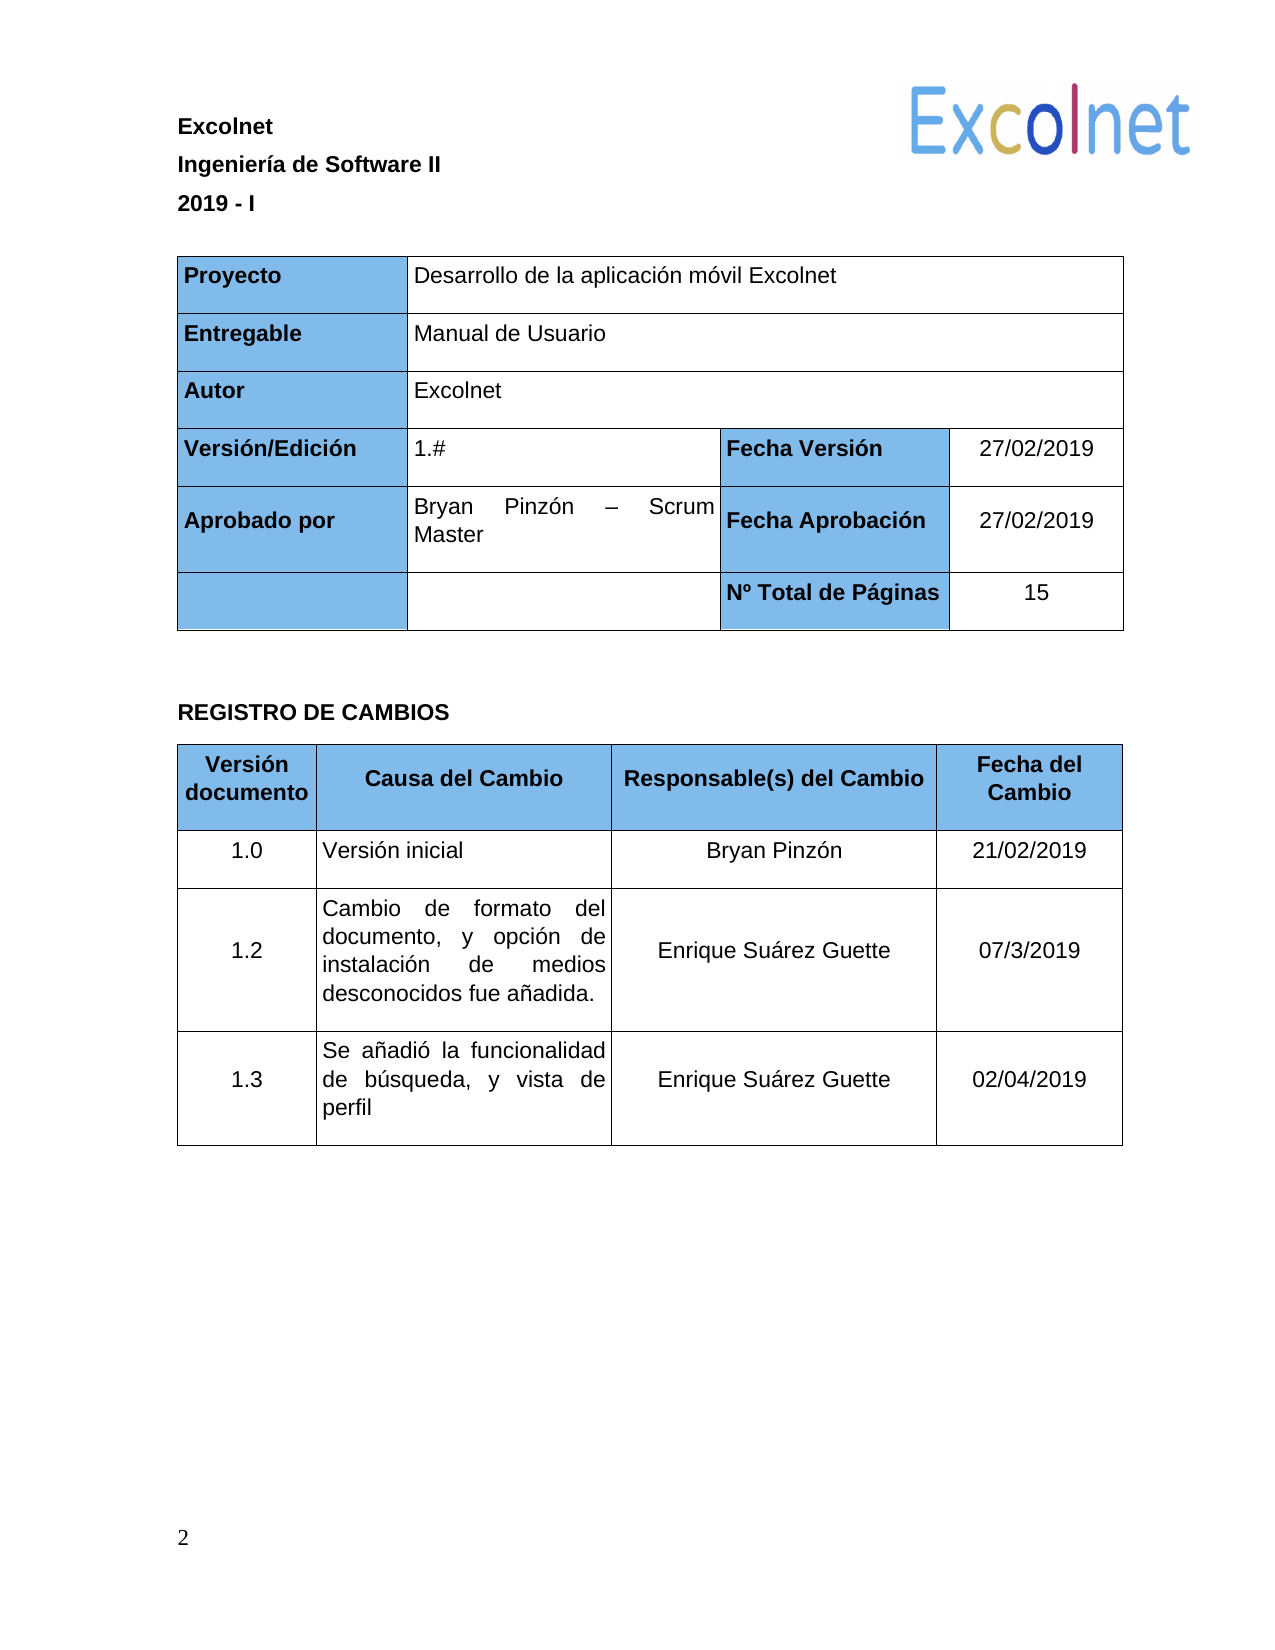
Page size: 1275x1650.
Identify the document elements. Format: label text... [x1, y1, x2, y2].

text REGISTRO DE CAMBIOS [177, 699, 1098, 725]
table_header Proyecto [178, 257, 407, 313]
table_cell Enrique Suárez Guette [612, 1032, 936, 1145]
table_header Responsable(s) del Cambio [612, 745, 936, 830]
table_header Desarrollo de la aplicación móvil Excolnet [408, 257, 1123, 313]
table_cell 21/02/2019 [937, 831, 1122, 888]
table_cell 1.0 [178, 831, 316, 888]
picture [889, 74, 1205, 159]
table_cell Aprobado por [178, 487, 407, 572]
table_cell Autor [178, 372, 407, 428]
table_cell 1.2 [178, 889, 316, 1031]
table_cell 07/3/2019 [937, 889, 1122, 1031]
table_cell Nº Total de Páginas [721, 573, 949, 629]
table_cell Se añadió la funcionalidad de búsqueda, y vista de perfil [317, 1032, 611, 1145]
table_cell Cambio de formato del documento, y opción de instalación de medios desconocidos fue añadida. [317, 889, 611, 1031]
table_header Versión documento [178, 745, 316, 830]
table_cell 1.3 [178, 1032, 316, 1145]
table_cell Versión inicial [317, 831, 611, 888]
table_cell 27/02/2019 [950, 487, 1123, 572]
table_cell Enrique Suárez Guette [612, 889, 936, 1031]
table_cell 15 [950, 573, 1123, 629]
table_header Causa del Cambio [317, 745, 611, 830]
table_cell Entregable [178, 314, 407, 371]
table_cell Manual de Usuario [408, 314, 1123, 371]
table_cell Fecha Versión [721, 429, 949, 486]
table_cell Excolnet [408, 372, 1123, 428]
table_cell Bryan Pinzón – Scrum Master [408, 487, 720, 572]
table_cell 27/02/2019 [950, 429, 1123, 486]
table_cell Fecha Aprobación [721, 487, 949, 572]
table_cell 02/04/2019 [937, 1032, 1122, 1145]
table_cell 1.# [408, 429, 720, 486]
table_cell [178, 573, 407, 629]
table_header Fecha del Cambio [937, 745, 1122, 830]
table_cell Versión/Edición [178, 429, 407, 486]
table_cell Bryan Pinzón [612, 831, 936, 888]
table_cell [408, 573, 720, 629]
